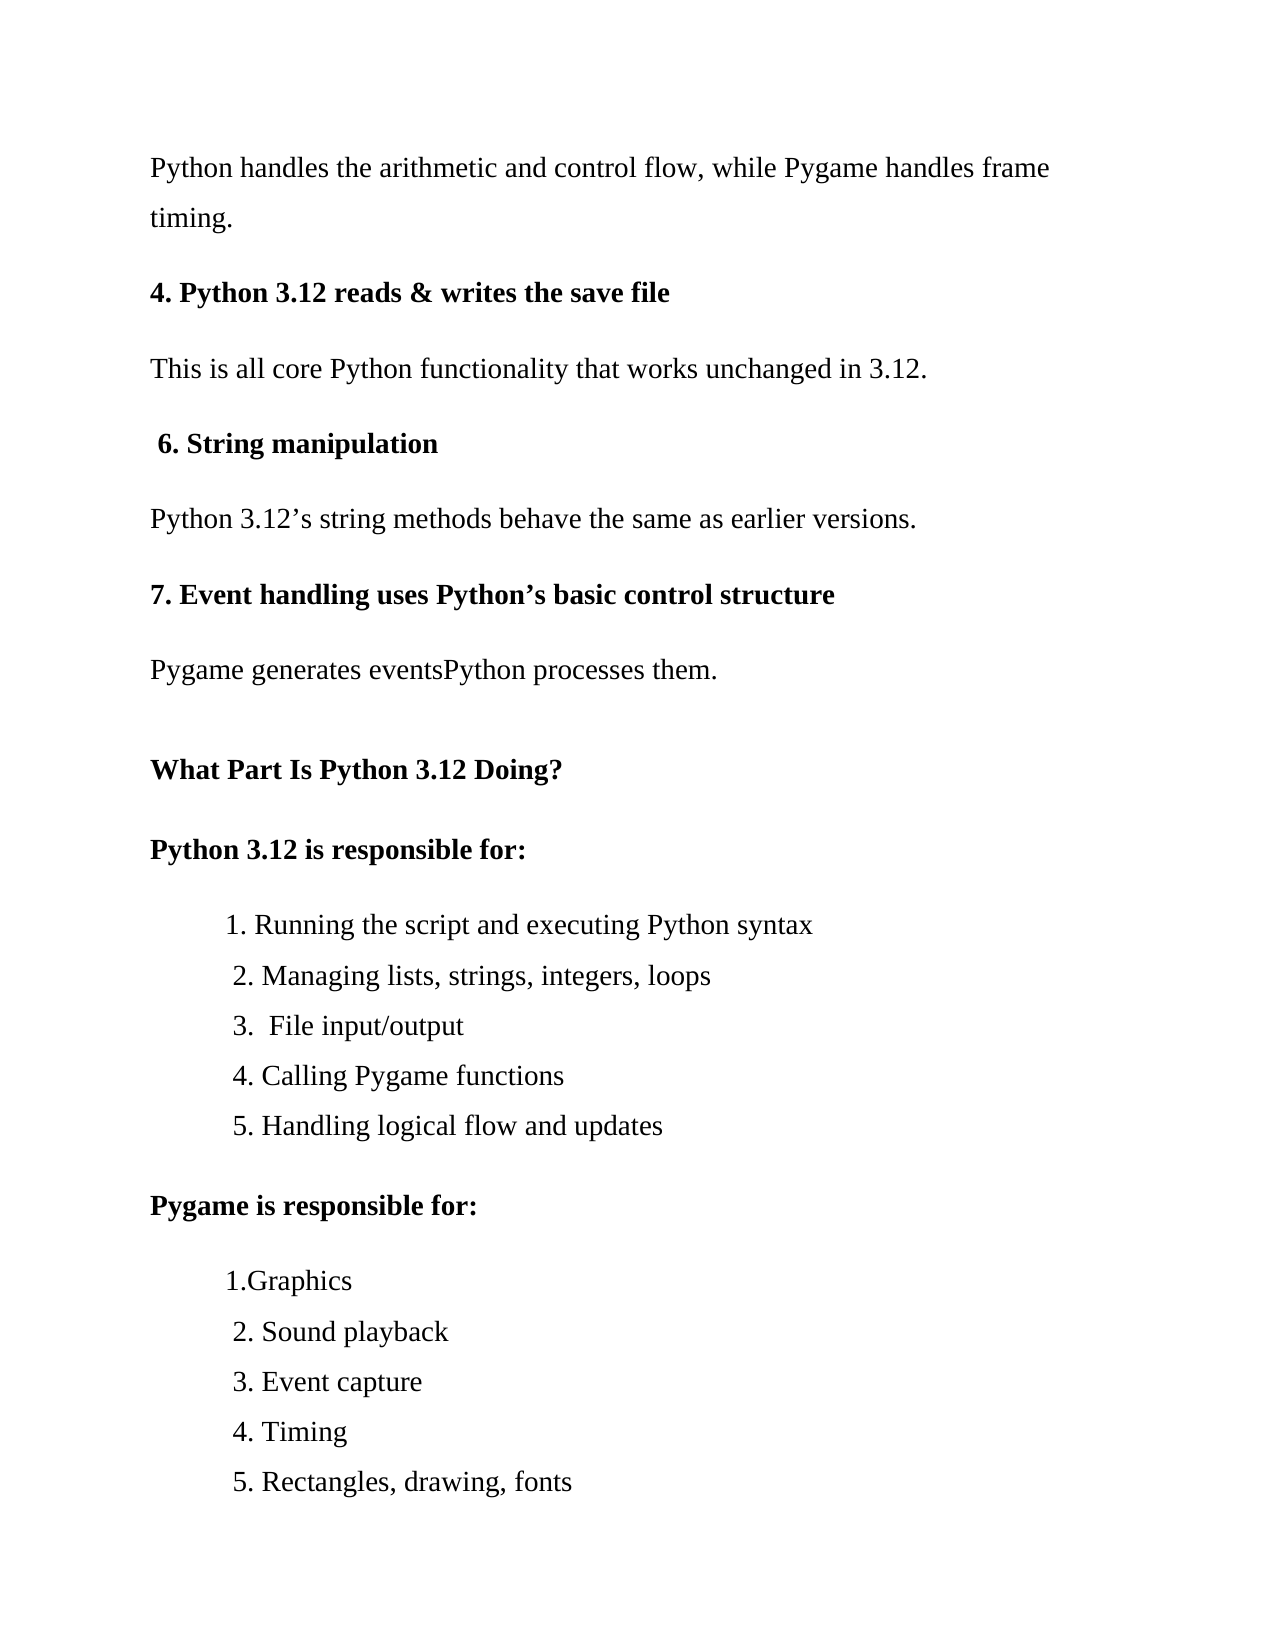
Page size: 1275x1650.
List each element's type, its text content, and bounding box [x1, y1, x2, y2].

text 1.Graphics 2. Sound playback 3. Event capture 4. Timing 5. Rectangles, drawing, fonts [225, 1263, 1125, 1498]
text 6. String manipulation [150, 426, 1125, 460]
subtitle Pygame is responsible for: [150, 1188, 1125, 1222]
text 7. Event handling uses Python’s basic control structure [150, 577, 1125, 610]
text 4. Python 3.12 reads & writes the save file [150, 276, 1125, 309]
text Pygame generates eventsPython processes them. [150, 652, 1125, 686]
text Python 3.12’s string methods behave the same as earlier versions. [150, 502, 1125, 535]
text 1. Running the script and executing Python syntax 2. Managing lists, strings, integers, loops 3. File input/output 4. Calling Pygame functions 5. Handling logical flow and updates [225, 907, 1125, 1142]
text Python handles the arithmetic and control flow, while Pygame handles frame timing. [150, 150, 1125, 234]
subtitle What Part Is Python 3.12 Doing? [150, 752, 1125, 786]
text This is all core Python functionality that works unchanged in 3.12. [150, 351, 1125, 384]
subtitle Python 3.12 is responsible for: [150, 832, 1125, 866]
